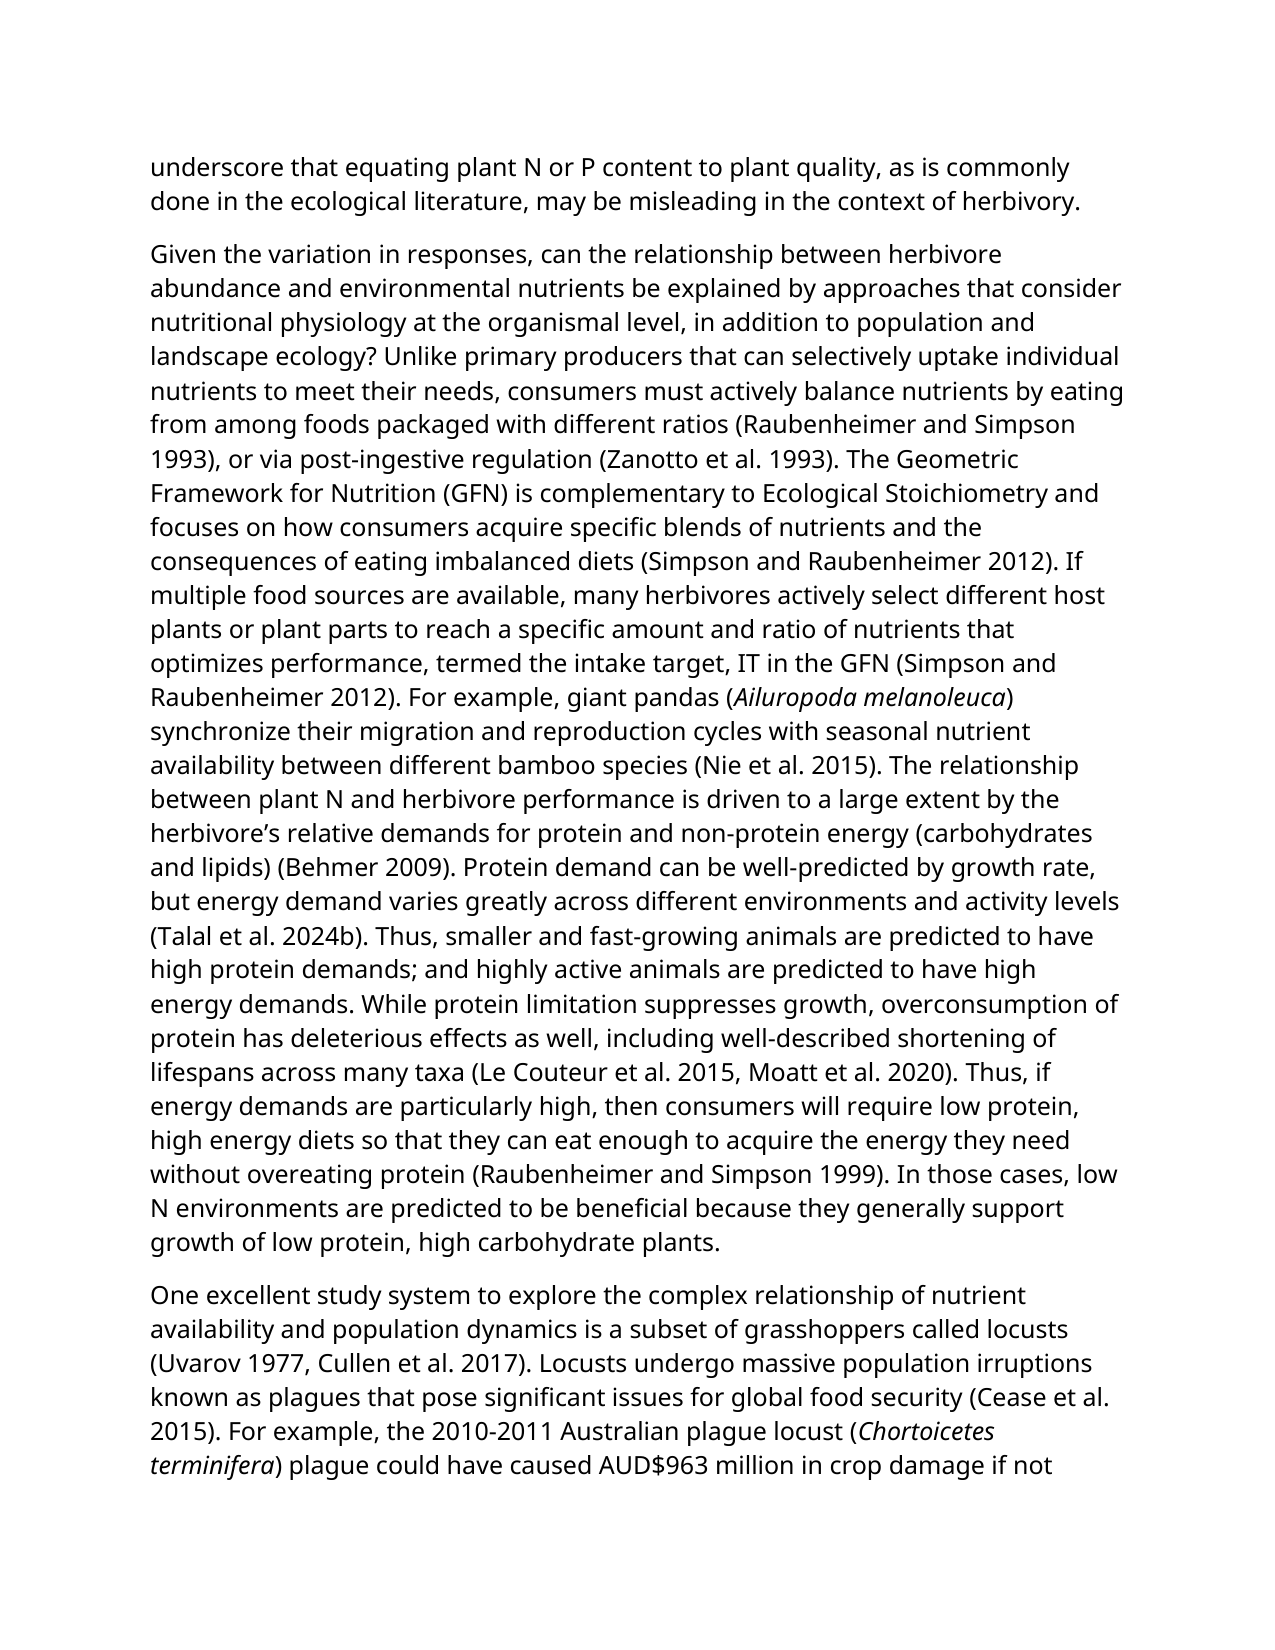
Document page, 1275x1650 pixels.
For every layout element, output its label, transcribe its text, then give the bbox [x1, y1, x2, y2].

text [150, 150, 1125, 218]
text Given the variation in responses, can the relationship between herbivore abundance and environmental nutrients be explained by approaches that consider nutritional physiology at the organismal level, in addition to population and landscape ecology? Unlike primary producers that can selectively uptake individual nutrients to meet their needs, consumers must actively balance nutrients by eating from among foods packaged with different ratios (Raubenheimer and Simpson 1993), or via post-ingestive regulation (Zanotto et al. 1993). The Geometric Framework for Nutrition (GFN) is complementary to Ecological Stoichiometry and focuses on how consumers acquire specific blends of nutrients and the consequences of eating imbalanced diets (Simpson and Raubenheimer 2012). If multiple food sources are available, many herbivores actively select different host plants or plant parts to reach a specific amount and ratio of nutrients that optimizes performance, termed the intake target, IT in the GFN (Simpson and Raubenheimer 2012). For example, giant pandas (Ailuropoda melanoleuca) synchronize their migration and reproduction cycles with seasonal nutrient availability between different bamboo species (Nie et al. 2015). The relationship between plant N and herbivore performance is driven to a large extent by the herbivore’s relative demands for protein and non-protein energy (carbohydrates and lipids) (Behmer 2009). Protein demand can be well-predicted by growth rate, but energy demand varies greatly across different environments and activity levels (Talal et al. 2024b). Thus, smaller and fast-growing animals are predicted to have high protein demands; and highly active animals are predicted to have high energy demands. While protein limitation suppresses growth, overconsumption of protein has deleterious effects as well, including well-described shortening of lifespans across many taxa (Le Couteur et al. 2015, Moatt et al. 2020). Thus, if energy demands are particularly high, then consumers will require low protein, high energy diets so that they can eat enough to acquire the energy they need without overeating protein (Raubenheimer and Simpson 1999). In those cases, low N environments are predicted to be beneficial because they generally support growth of low protein, high carbohydrate plants. [150, 237, 1125, 1259]
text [150, 1277, 1125, 1482]
